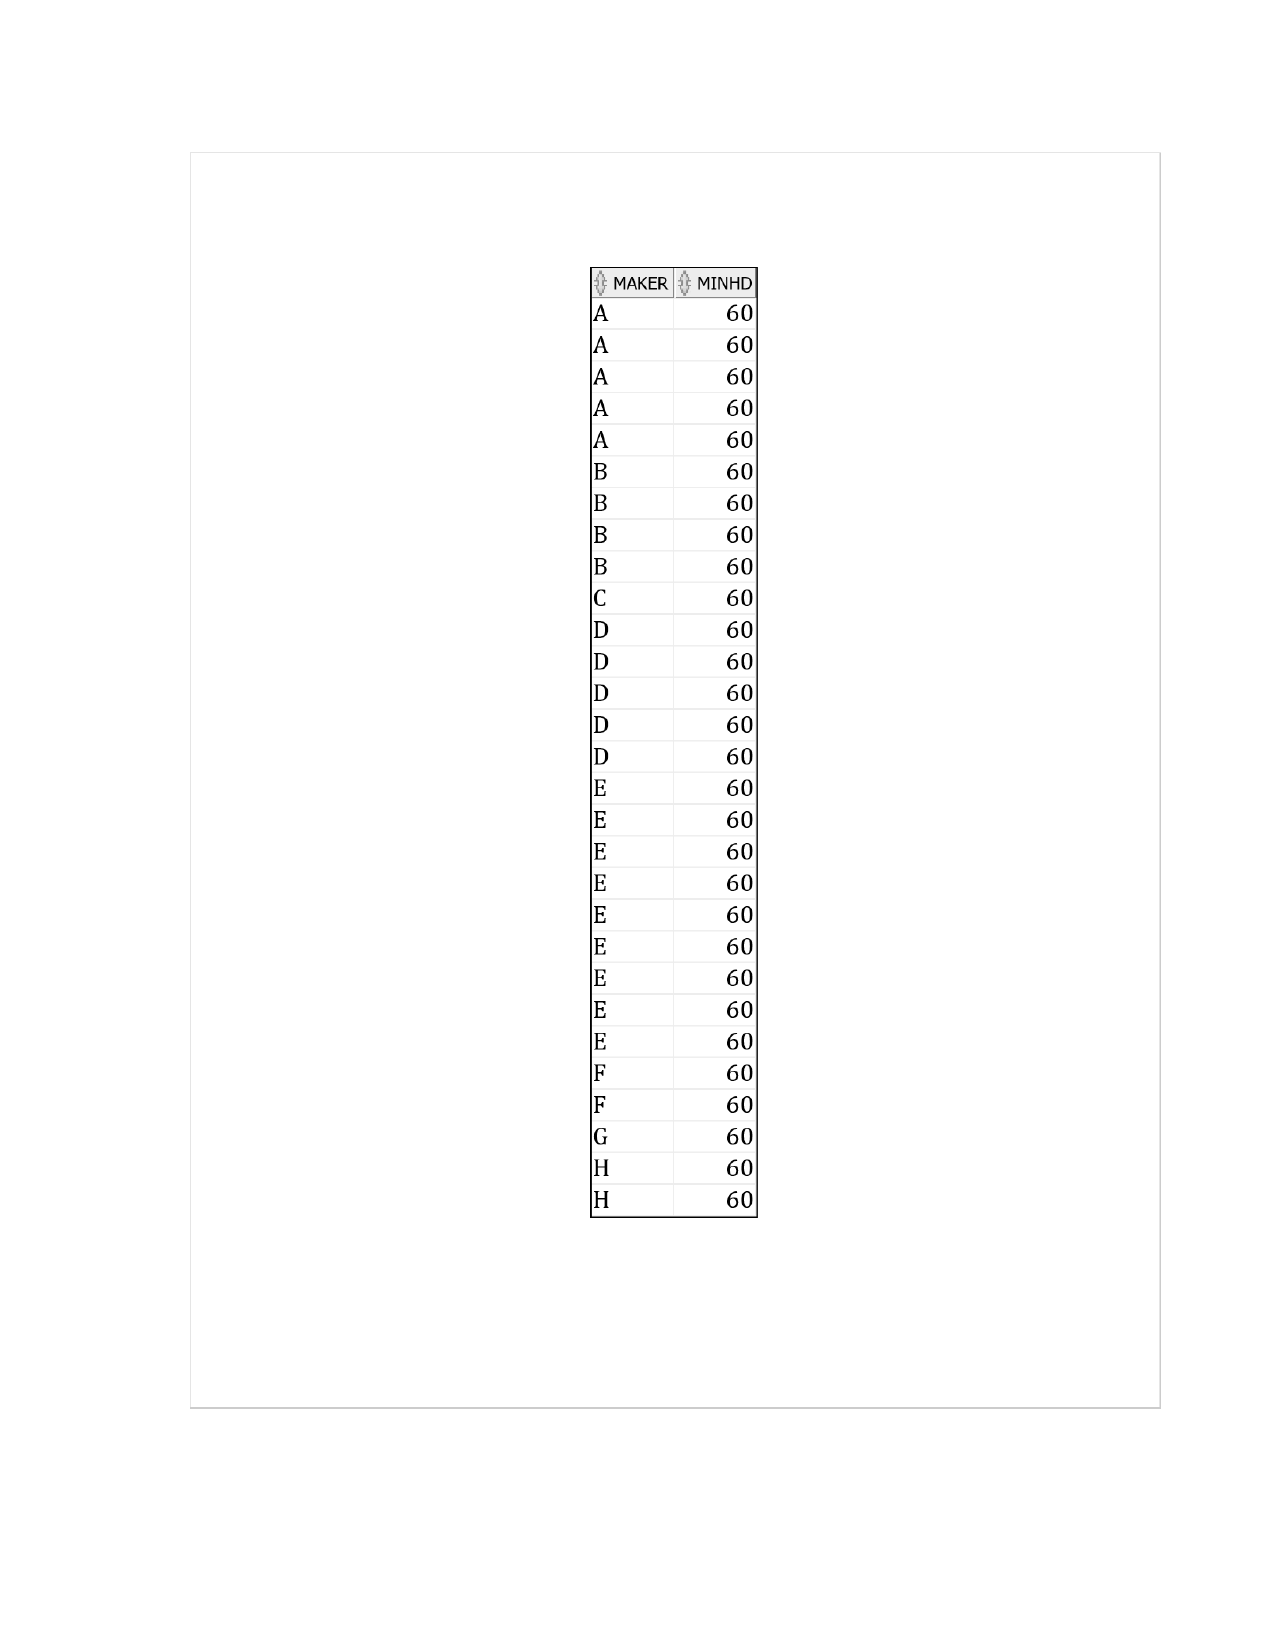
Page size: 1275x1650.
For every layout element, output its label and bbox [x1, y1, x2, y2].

picture [187, 150, 1163, 1410]
